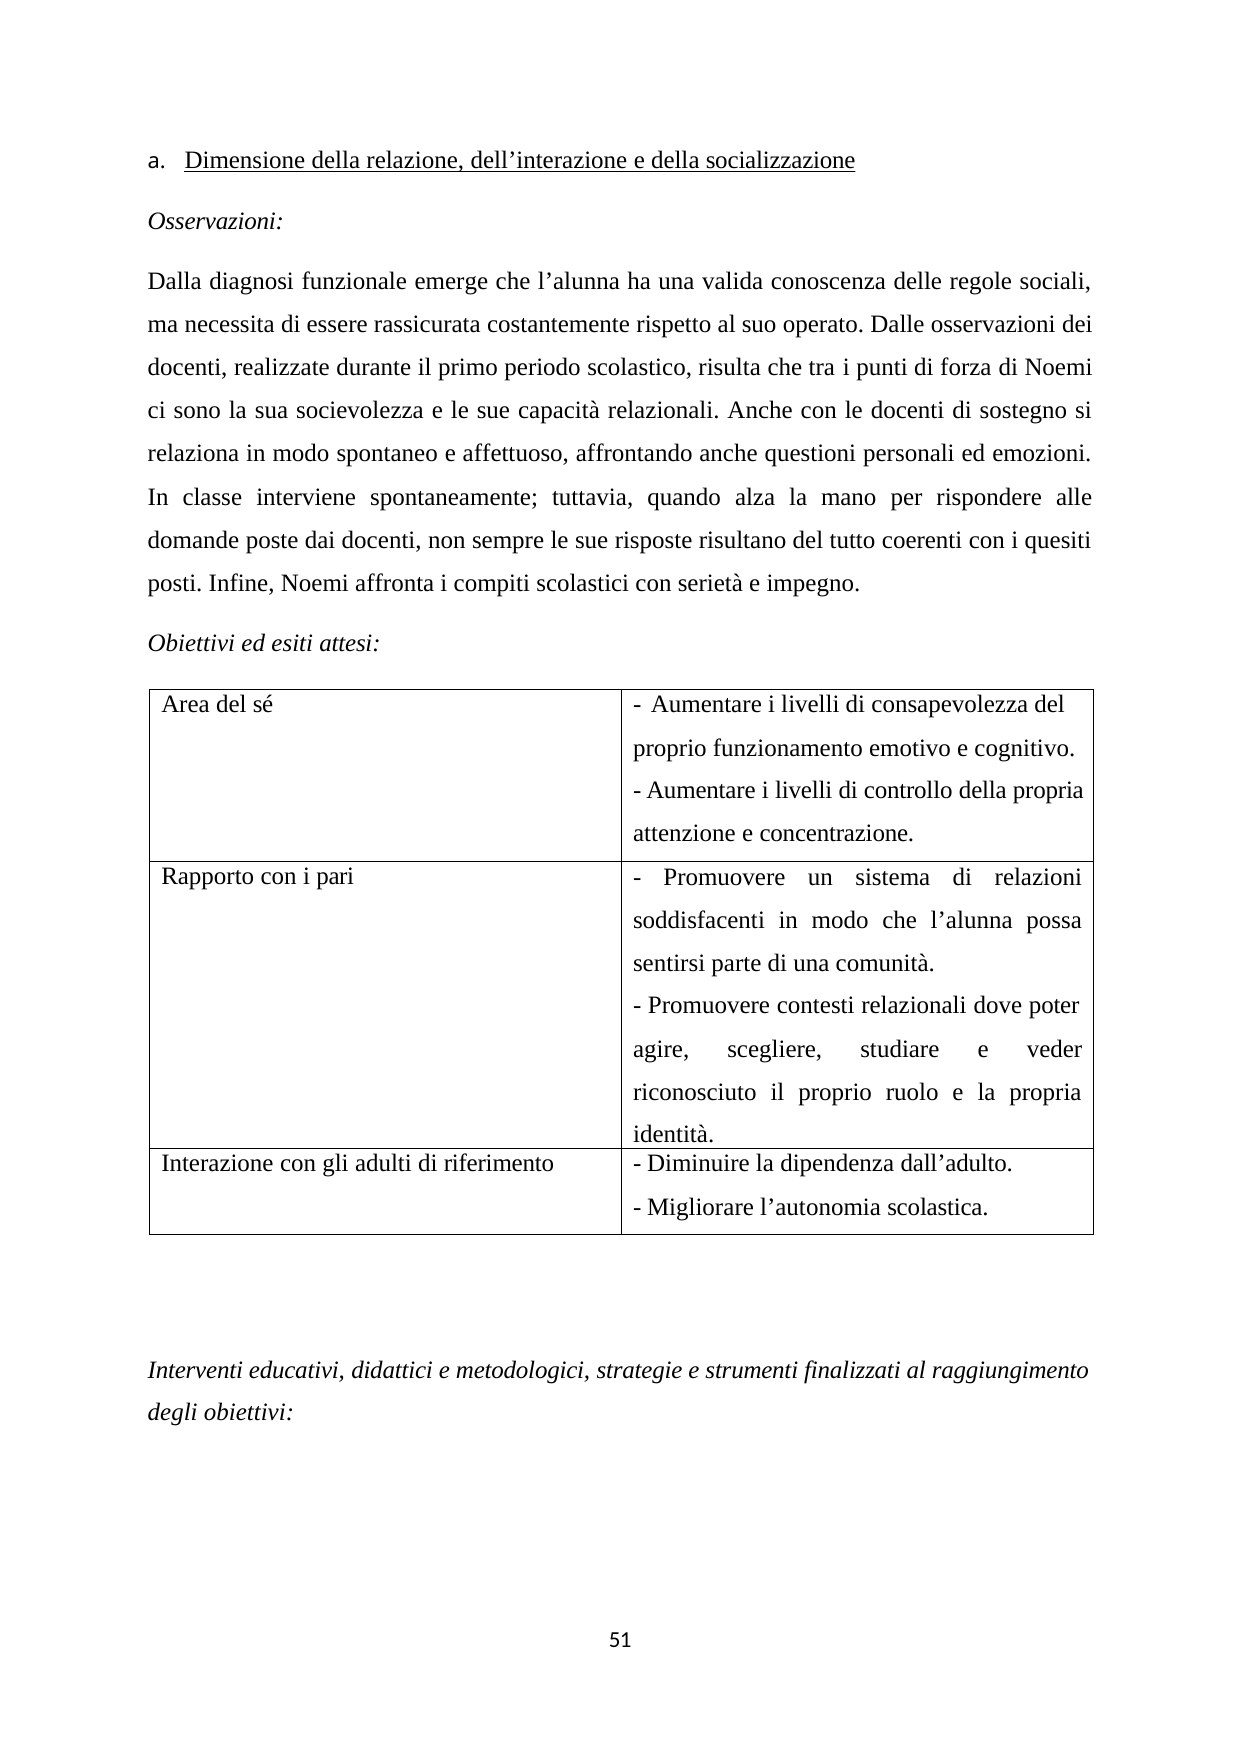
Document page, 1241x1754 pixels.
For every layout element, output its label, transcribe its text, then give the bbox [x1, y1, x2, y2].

table_cell Promuovere un sistema di relazioni soddisfacenti in modo che l’alunna possa sentirsi parte di una comunità. Promuovere contesti relazionali dove poter agire, scegliere, studiare e veder riconosciuto il proprio ruolo e la propria identità. [622, 862, 1093, 1148]
table_cell Rapporto con i pari [150, 862, 621, 1148]
table_cell Diminuire la dipendenza dall’adulto. Migliorare l’autonomia scolastica. [622, 1149, 1093, 1234]
text Obiettivi ed esiti attesi: [147, 628, 1165, 657]
table_header Area del sé [150, 690, 621, 861]
text Interventi educativi, didattici e metodologici, strategie e strumenti finalizzati al raggiungimento degli obiettivi: [147, 1355, 1092, 1426]
list Dimensione della relazione, dell’interazione e della socializzazione [147, 145, 1165, 175]
table_cell Interazione con gli adulti di riferimento [150, 1149, 621, 1234]
text Dalla diagnosi funzionale emerge che l’alunna ha una valida conoscenza delle regole sociali, ma necessita di essere rassicurata costantemente rispetto al suo operato. Dalle osservazioni dei docenti, realizzate durante il primo periodo scolastico, risulta che tra i punti di forza di Noemi ci sono la sua socievolezza e le sue capacità relazionali. Anche con le docenti di sostegno si relaziona in modo spontaneo e affettuoso, affrontando anche questioni personali ed emozioni. In classe interviene spontaneamente; tuttavia, quando alza la mano per rispondere alle domande poste dai docenti, non sempre le sue risposte risultano del tutto coerenti con i quesiti posti. Infine, Noemi affronta i compiti scolastici con serietà e impegno. [147, 266, 1093, 597]
table_header Aumentare i livelli di consapevolezza del proprio funzionamento emotivo e cognitivo. Aumentare i livelli di controllo della propria attenzione e concentrazione. [622, 690, 1093, 861]
text Osservazioni: [147, 206, 1165, 235]
